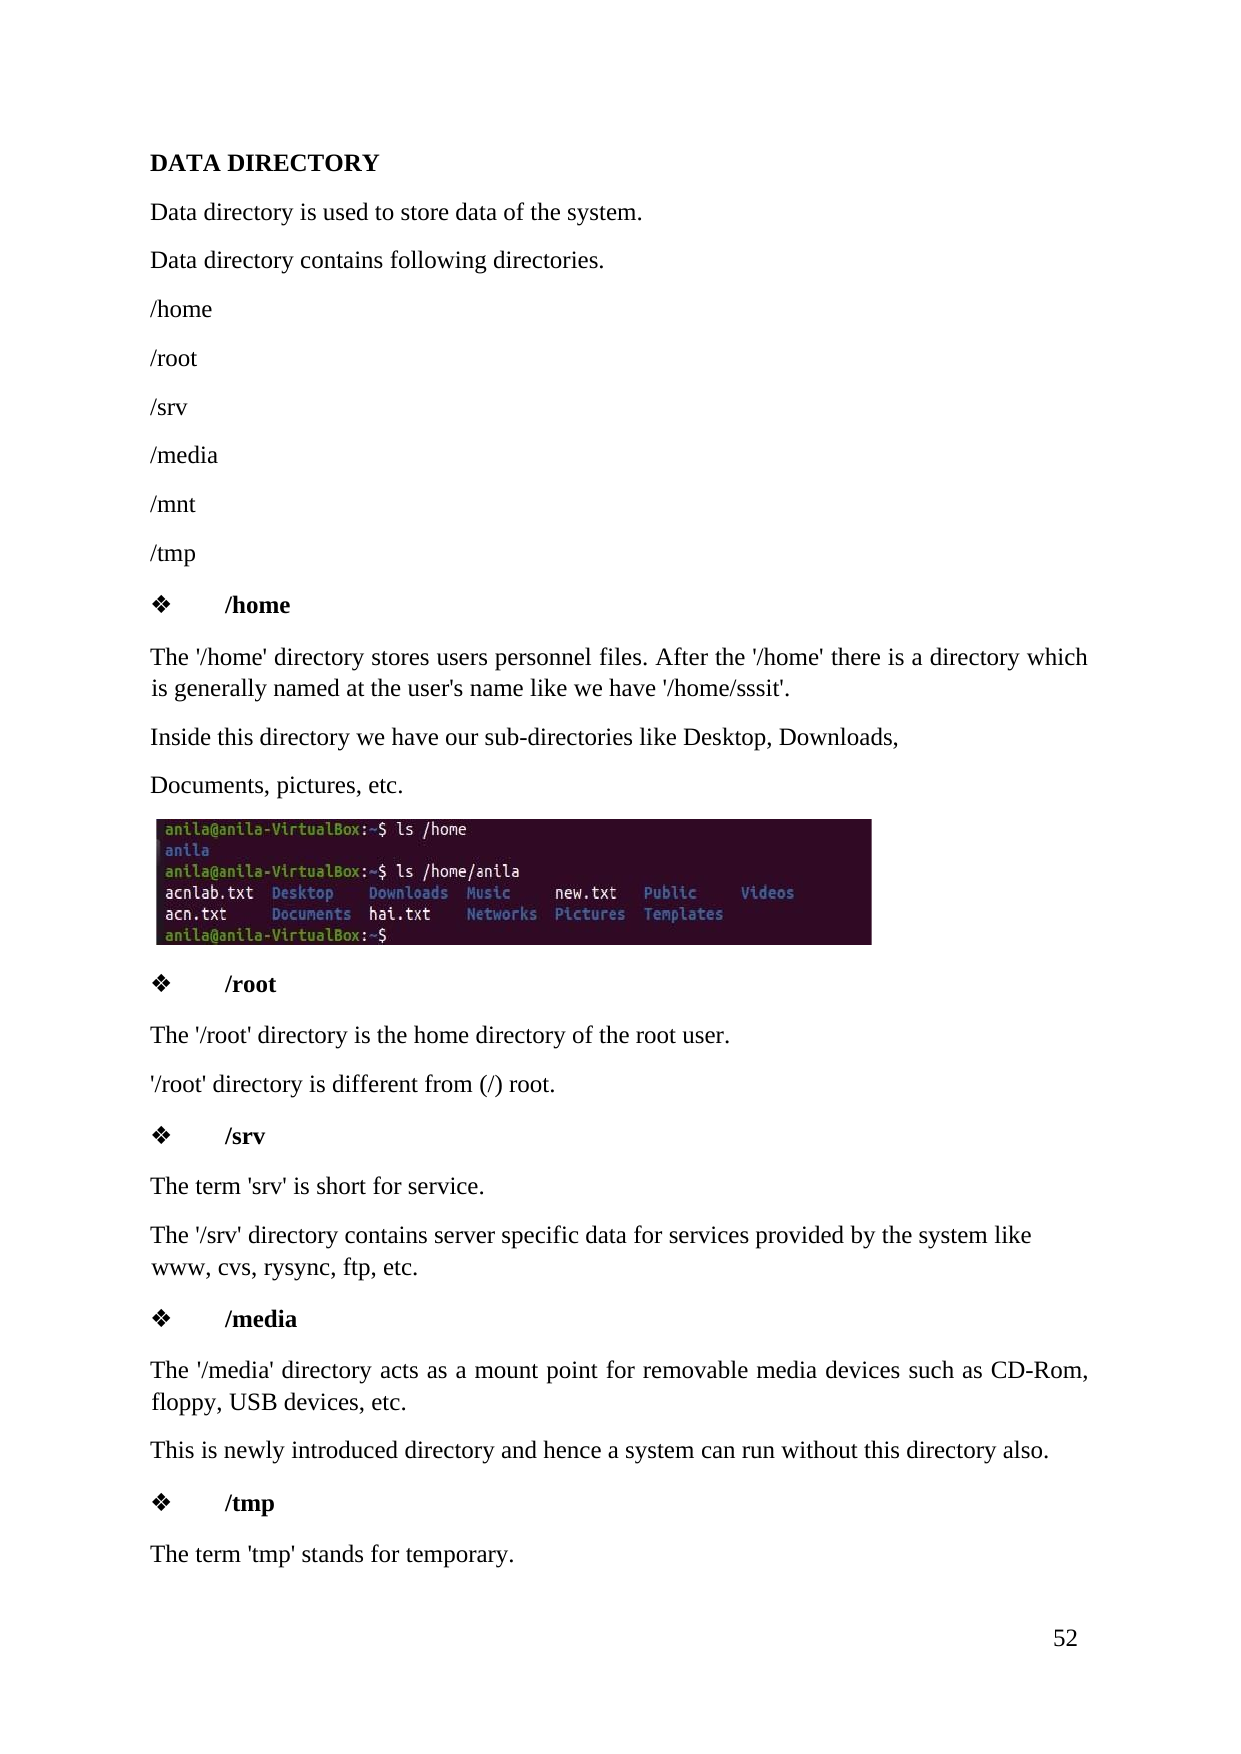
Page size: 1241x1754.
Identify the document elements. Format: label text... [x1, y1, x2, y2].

text The term 'srv' is short for service. [150, 1171, 1132, 1200]
subtitle /tmp [150, 1484, 1132, 1518]
subtitle /root [150, 966, 1132, 1000]
text The term 'tmp' stands for temporary. [150, 1539, 1132, 1568]
text /root [150, 343, 1132, 372]
text /tmp [150, 538, 1132, 567]
subtitle DATA DIRECTORY [150, 148, 1132, 177]
text The '/media' directory acts as a mount point for removable media devices such as CD-Rom, floppy, USB devices, etc. [150, 1355, 1091, 1416]
text /media [150, 441, 1132, 469]
subtitle /media [150, 1301, 1132, 1335]
text /home [150, 294, 1132, 323]
text Data directory is used to store data of the system. Data directory contains following directories. [150, 197, 645, 274]
text The '/srv' directory contains server specific data for services provided by the system like www, cvs, rysync, ftp, etc. [150, 1220, 1091, 1281]
subtitle /srv [150, 1118, 1132, 1151]
text The '/root' directory is the home directory of the root user. '/root' directory is different from (/) root. [150, 1020, 732, 1098]
text The '/home' directory stores users personnel files. After the '/home' there is a directory which is generally named at the user's name like we have '/home/sssit'. [150, 642, 1090, 702]
picture [156, 819, 872, 945]
text /mnt [150, 489, 1132, 518]
text /srv [150, 392, 1132, 421]
subtitle /home [150, 587, 1132, 621]
text This is newly introduced directory and hence a system can run without this directory also. [150, 1435, 1132, 1464]
text Inside this directory we have our sub-directories like Desktop, Downloads, Documents, pictures, etc. [150, 722, 901, 799]
